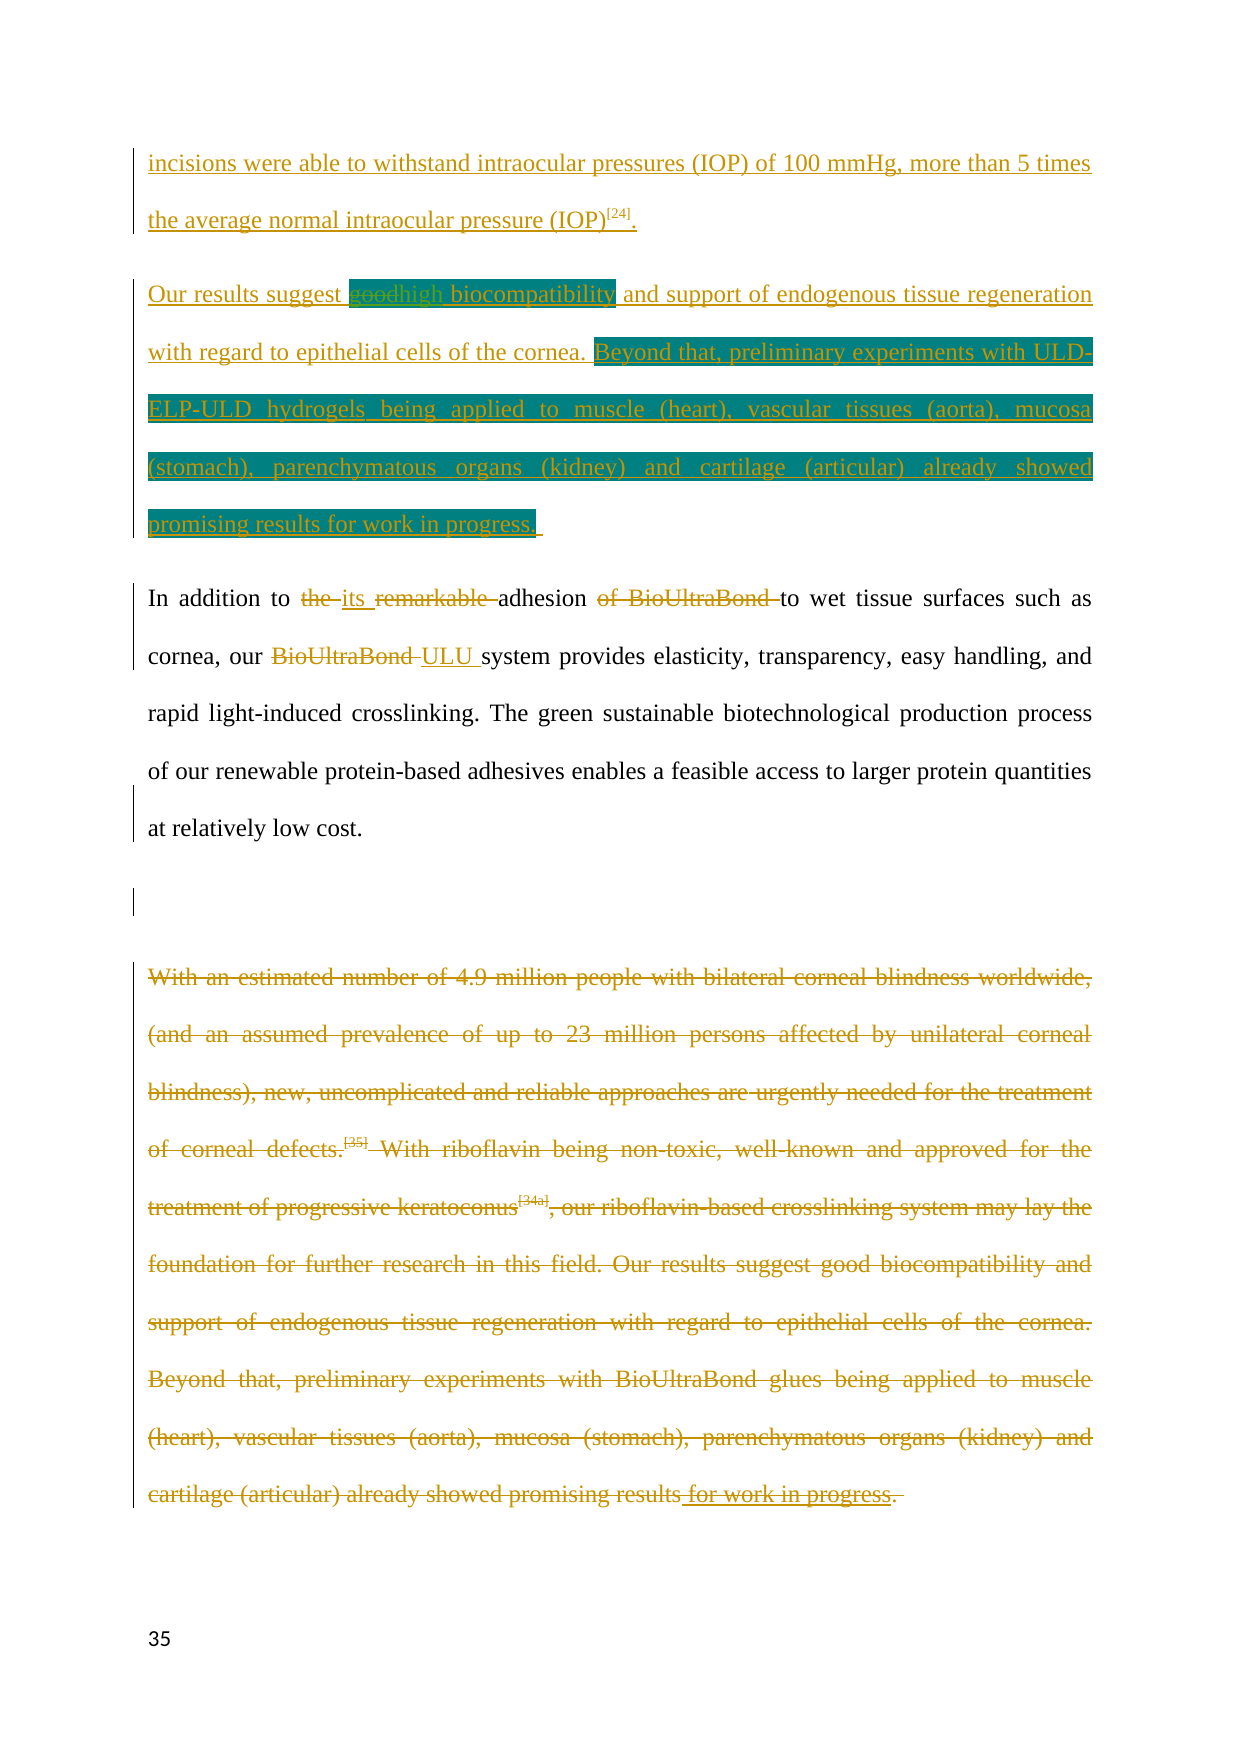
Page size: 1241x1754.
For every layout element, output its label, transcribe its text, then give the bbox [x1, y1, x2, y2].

text In addition to adhesion to wet tissue surfaces such as cornea, our system provides elasticity, transparency, easy handling, and rapid light-induced crosslinking. The green sustainable biotechnological production process of our renewable protein-based adhesives enables a feasible access to larger protein quantities at relatively low cost. [148, 583, 1093, 842]
